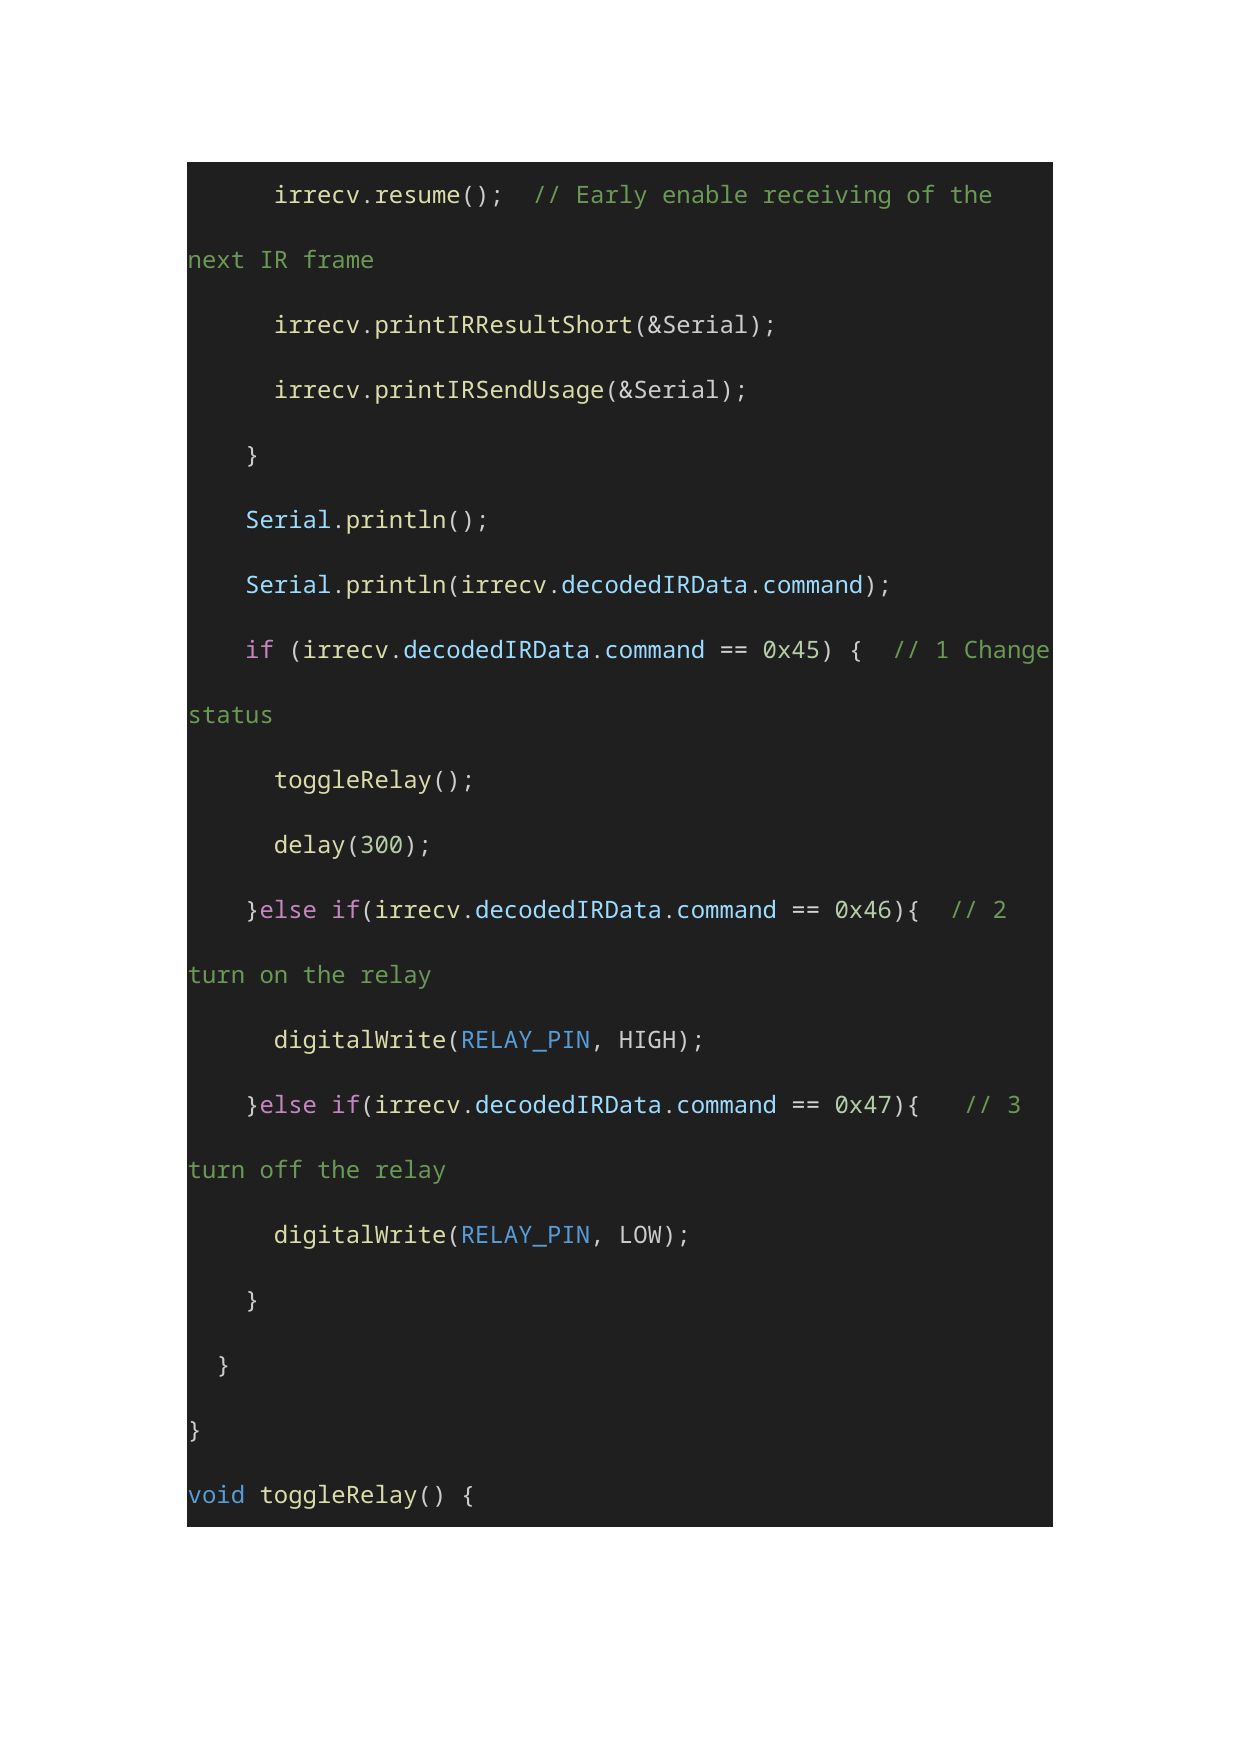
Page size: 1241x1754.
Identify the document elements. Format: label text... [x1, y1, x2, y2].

text } [187, 1267, 1053, 1332]
text Serial.println(); [187, 487, 1053, 552]
text } [187, 1332, 1053, 1397]
text } [187, 422, 1053, 487]
text irrecv.printIRResultShort(&Serial); [187, 292, 1053, 357]
text irrecv.printIRSendUsage(&Serial); [187, 357, 1053, 422]
text delay(300); [187, 812, 1053, 877]
text irrecv.resume(); // Early enable receiving of the next IR frame [187, 162, 1053, 292]
text }else if(irrecv.decodedIRData.command == 0x47){ // 3 turn off the relay [187, 1072, 1053, 1202]
text } [187, 1397, 1053, 1462]
text toggleRelay(); [187, 747, 1053, 812]
text void toggleRelay() { [187, 1462, 1053, 1527]
text }else if(irrecv.decodedIRData.command == 0x46){ // 2 turn on the relay [187, 877, 1053, 1007]
text Serial.println(irrecv.decodedIRData.command); [187, 552, 1053, 617]
text if (irrecv.decodedIRData.command == 0x45) { // 1 Change status [187, 617, 1053, 747]
text digitalWrite(RELAY_PIN, HIGH); [187, 1007, 1053, 1072]
text digitalWrite(RELAY_PIN, LOW); [187, 1202, 1053, 1267]
